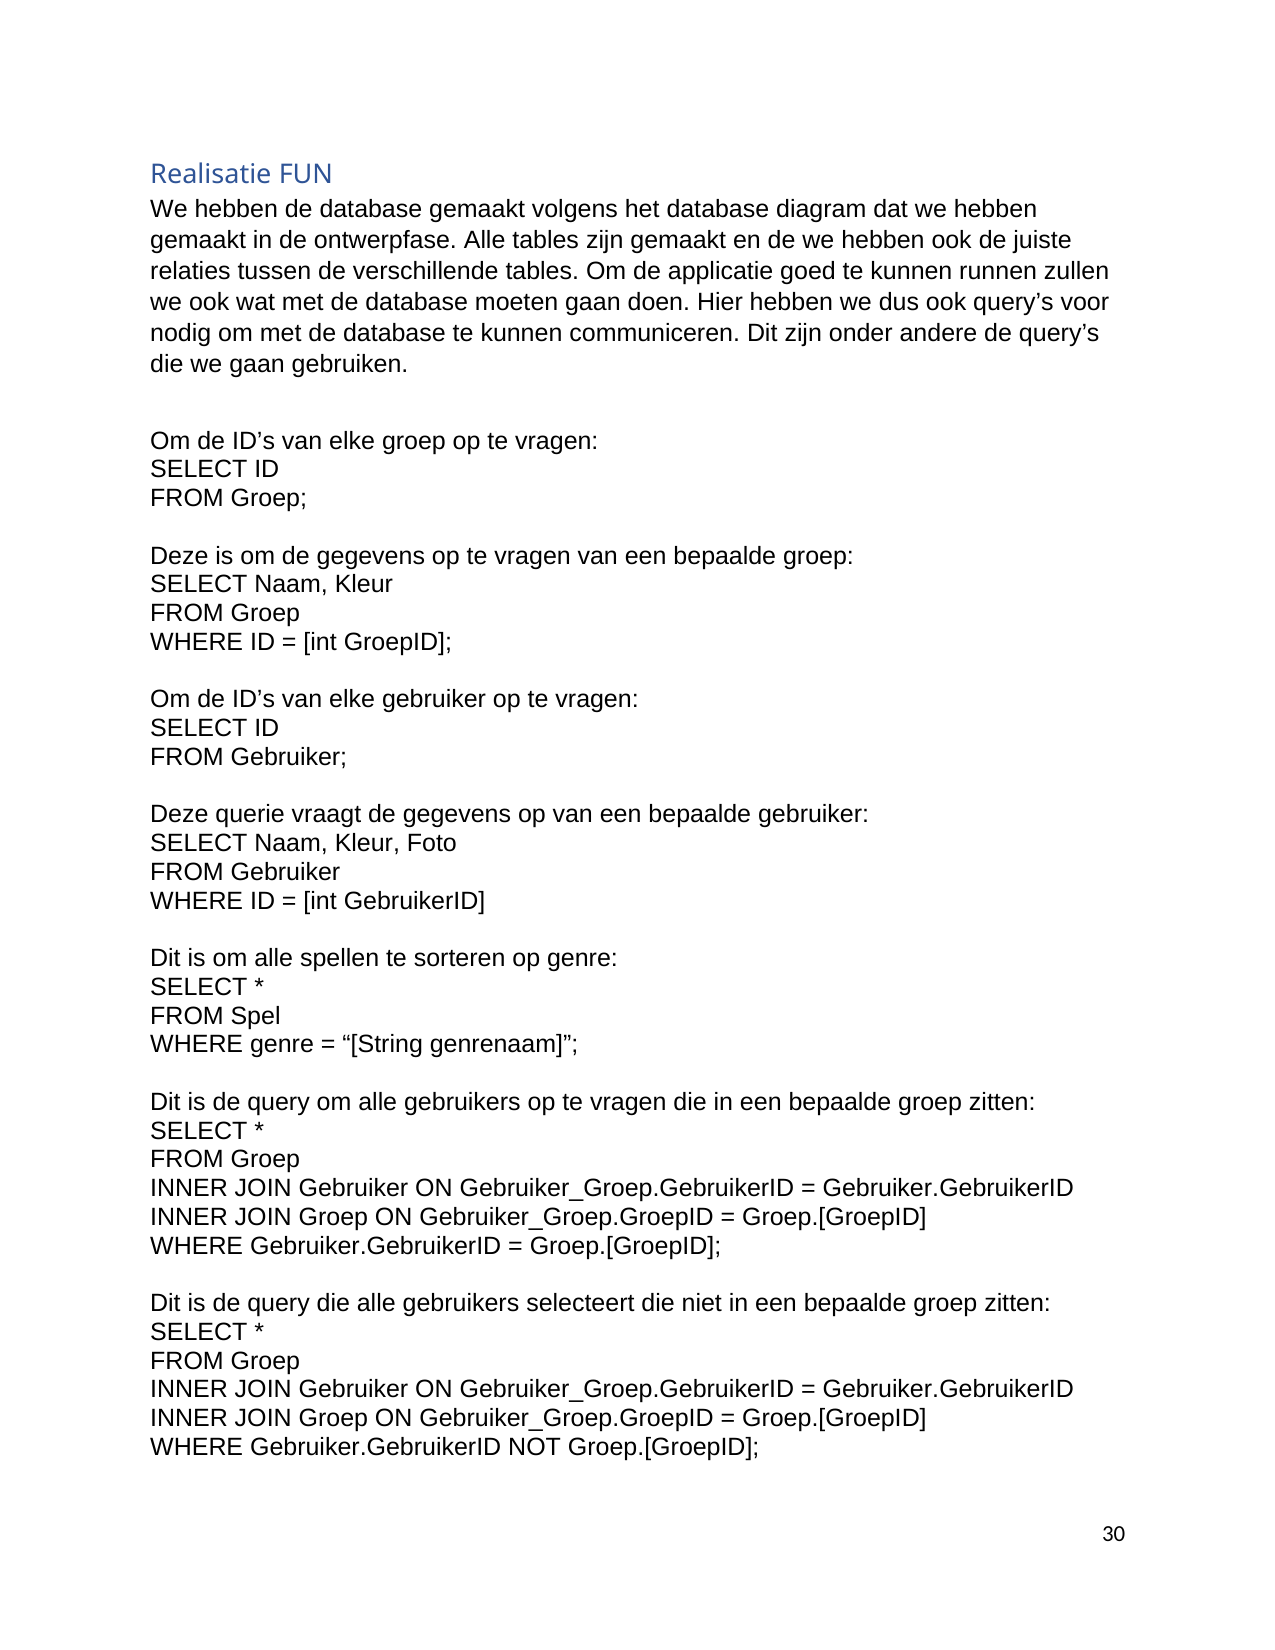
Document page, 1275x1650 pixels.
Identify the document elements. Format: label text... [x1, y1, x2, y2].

text INNER JOIN Gebruiker ON Gebruiker_Groep.GebruikerID = Gebruiker.GebruikerID [150, 1173, 1125, 1202]
text FROM Groep [150, 598, 1125, 627]
text FROM Groep; [150, 483, 1125, 512]
text Om de ID’s van elke groep op te vragen: [150, 426, 1125, 454]
text INNER JOIN Groep ON Gebruiker_Groep.GroepID = Groep.[GroepID] [150, 1403, 1125, 1432]
text Dit is om alle spellen te sorteren op genre: [150, 943, 1125, 972]
text SELECT Naam, Kleur, Foto [150, 828, 1125, 857]
text SELECT * [150, 1317, 1125, 1346]
text SELECT ID [150, 713, 1125, 742]
text WHERE Gebruiker.GebruikerID = Groep.[GroepID]; [150, 1231, 1125, 1259]
text FROM Gebruiker [150, 857, 1125, 886]
text WHERE ID = [int GebruikerID] [150, 886, 1125, 914]
text WHERE genre = “[String genrenaam]”; [150, 1029, 1125, 1058]
text WHERE ID = [int GroepID]; [150, 627, 1125, 656]
text Dit is de query die alle gebruikers selecteert die niet in een bepaalde groep zitten: [150, 1288, 1125, 1317]
text FROM Gebruiker; [150, 742, 1125, 771]
text SELECT ID [150, 454, 1125, 483]
text Deze querie vraagt de gegevens op van een bepaalde gebruiker: [150, 799, 1125, 828]
text FROM Spel [150, 1001, 1125, 1029]
text WHERE Gebruiker.GebruikerID NOT Groep.[GroepID]; [150, 1432, 1125, 1461]
text We hebben de database gemaakt volgens het database diagram dat we hebben gemaakt in de ontwerpfase. Alle tables zijn gemaakt en de we hebben ook de juiste relaties tussen de verschillende tables. Om de applicatie goed te kunnen runnen zullen we ook wat met de database moeten gaan doen. Hier hebben we dus ook query’s voor nodig om met de database te kunnen communiceren. Dit zijn onder andere de query’s die we gaan gebruiken. [150, 194, 1125, 378]
text SELECT * [150, 1116, 1125, 1144]
text INNER JOIN Gebruiker ON Gebruiker_Groep.GebruikerID = Gebruiker.GebruikerID [150, 1374, 1125, 1403]
text Deze is om de gegevens op te vragen van een bepaalde groep: [150, 541, 1125, 569]
text INNER JOIN Groep ON Gebruiker_Groep.GroepID = Groep.[GroepID] [150, 1202, 1125, 1231]
text FROM Groep [150, 1144, 1125, 1173]
text SELECT Naam, Kleur [150, 569, 1125, 598]
text SELECT * [150, 972, 1125, 1001]
text FROM Groep [150, 1346, 1125, 1374]
subtitle Realisatie FUN [150, 154, 1125, 191]
text Dit is de query om alle gebruikers op te vragen die in een bepaalde groep zitten: [150, 1087, 1125, 1116]
text Om de ID’s van elke gebruiker op te vragen: [150, 684, 1125, 713]
